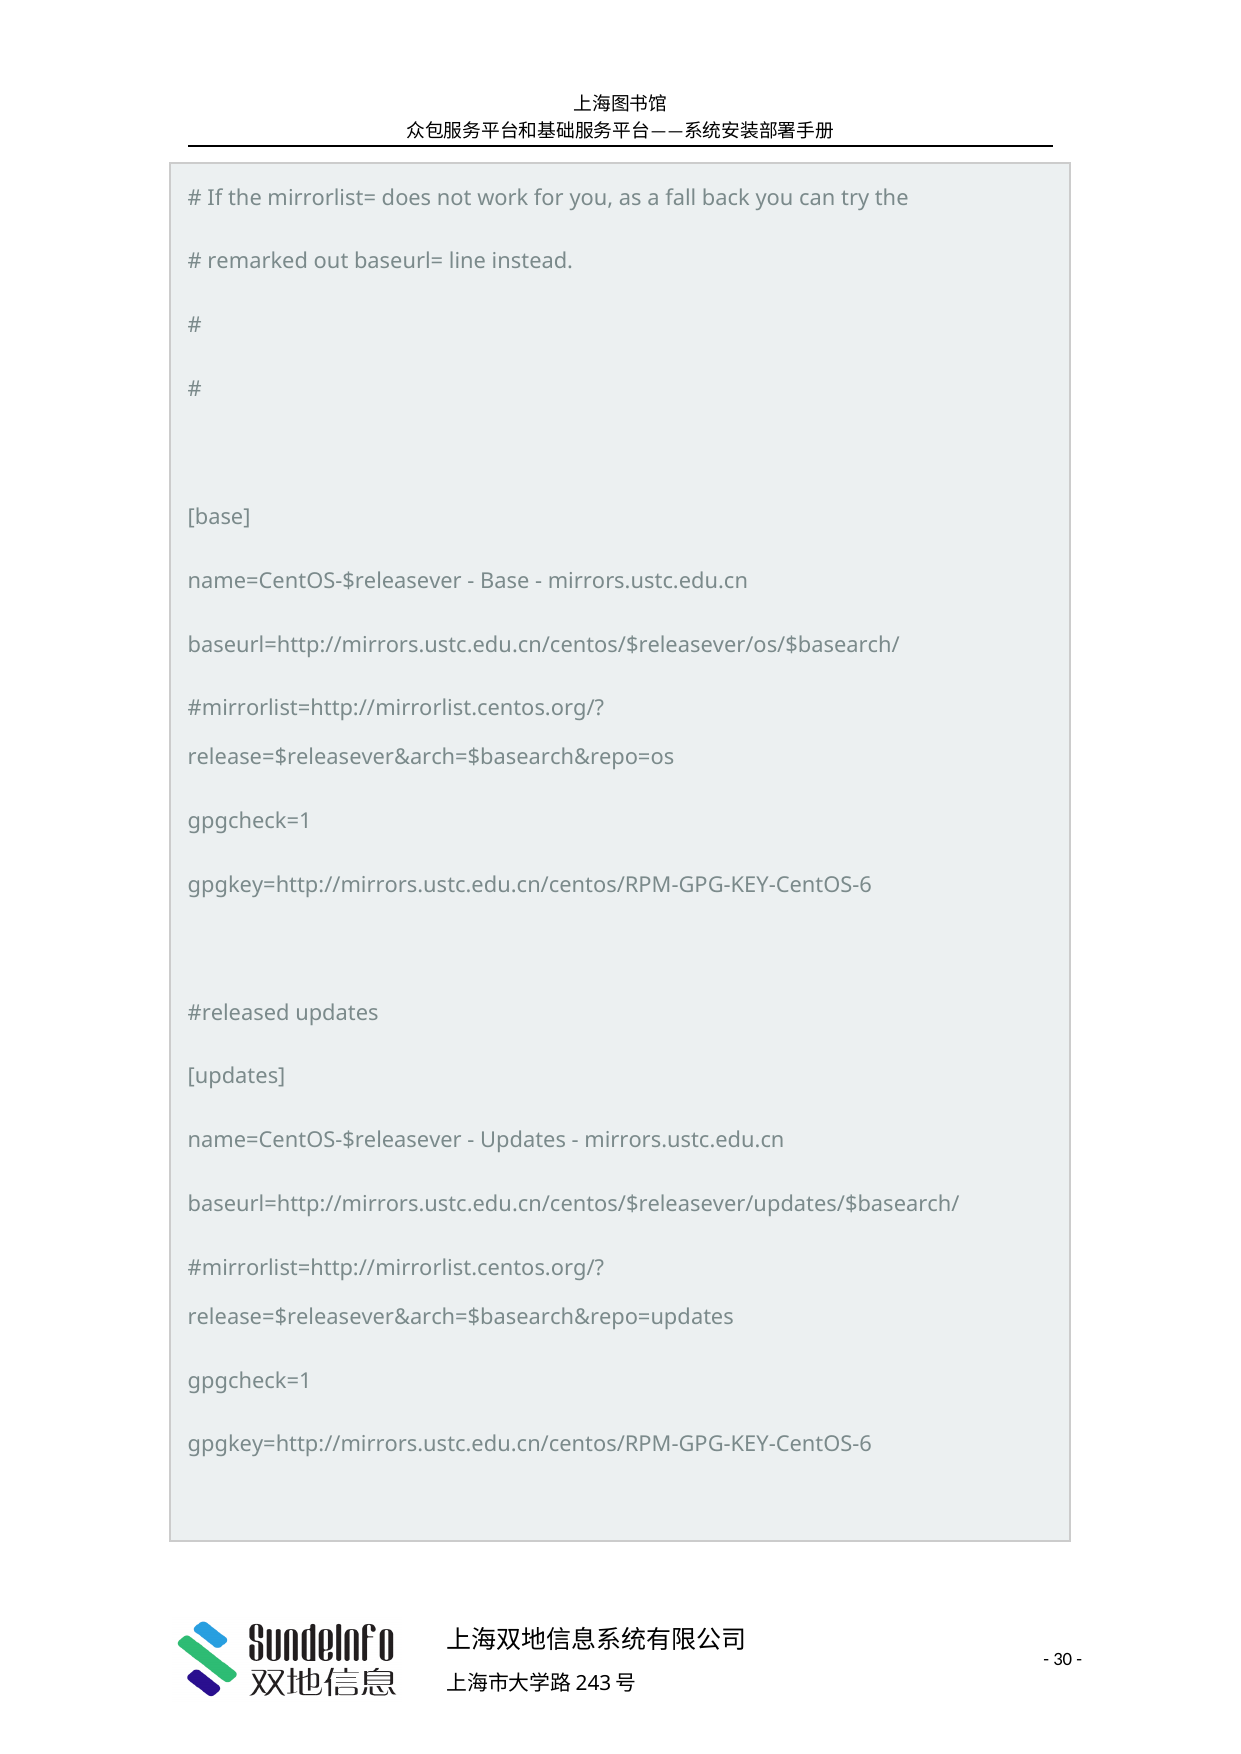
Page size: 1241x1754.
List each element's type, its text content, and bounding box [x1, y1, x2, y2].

text #released updates [171, 977, 1069, 1028]
text gpgcheck=1 [171, 785, 1069, 836]
text # [171, 353, 1069, 404]
text # [171, 290, 1069, 340]
text baseurl=http://mirrors.ustc.edu.cn/centos/$releasever/updates/$basearch/ [171, 1168, 1069, 1219]
text #mirrorlist=http://mirrorlist.centos.org/?release=$releasever&arch=$basearch&repo=updates [171, 1232, 1069, 1332]
text # If the mirrorlist= does not work for you, as a fall back you can try the [171, 164, 1069, 213]
text [base] [171, 481, 1069, 532]
text gpgkey=http://mirrors.ustc.edu.cn/centos/RPM-GPG-KEY-CentOS-6 [171, 849, 1069, 900]
text name=CentOS-$releasever - Updates - mirrors.ustc.edu.cn [171, 1105, 1069, 1155]
text # remarked out baseurl= line instead. [171, 226, 1069, 277]
text [updates] [171, 1041, 1069, 1092]
text name=CentOS-$releasever - Base - mirrors.ustc.edu.cn [171, 545, 1069, 596]
text gpgkey=http://mirrors.ustc.edu.cn/centos/RPM-GPG-KEY-CentOS-6 [171, 1409, 1069, 1459]
text #mirrorlist=http://mirrorlist.centos.org/?release=$releasever&arch=$basearch&repo=os [171, 673, 1069, 772]
text baseurl=http://mirrors.ustc.edu.cn/centos/$releasever/os/$basearch/ [171, 609, 1069, 660]
picture [172, 1615, 403, 1702]
text gpgcheck=1 [171, 1345, 1069, 1396]
